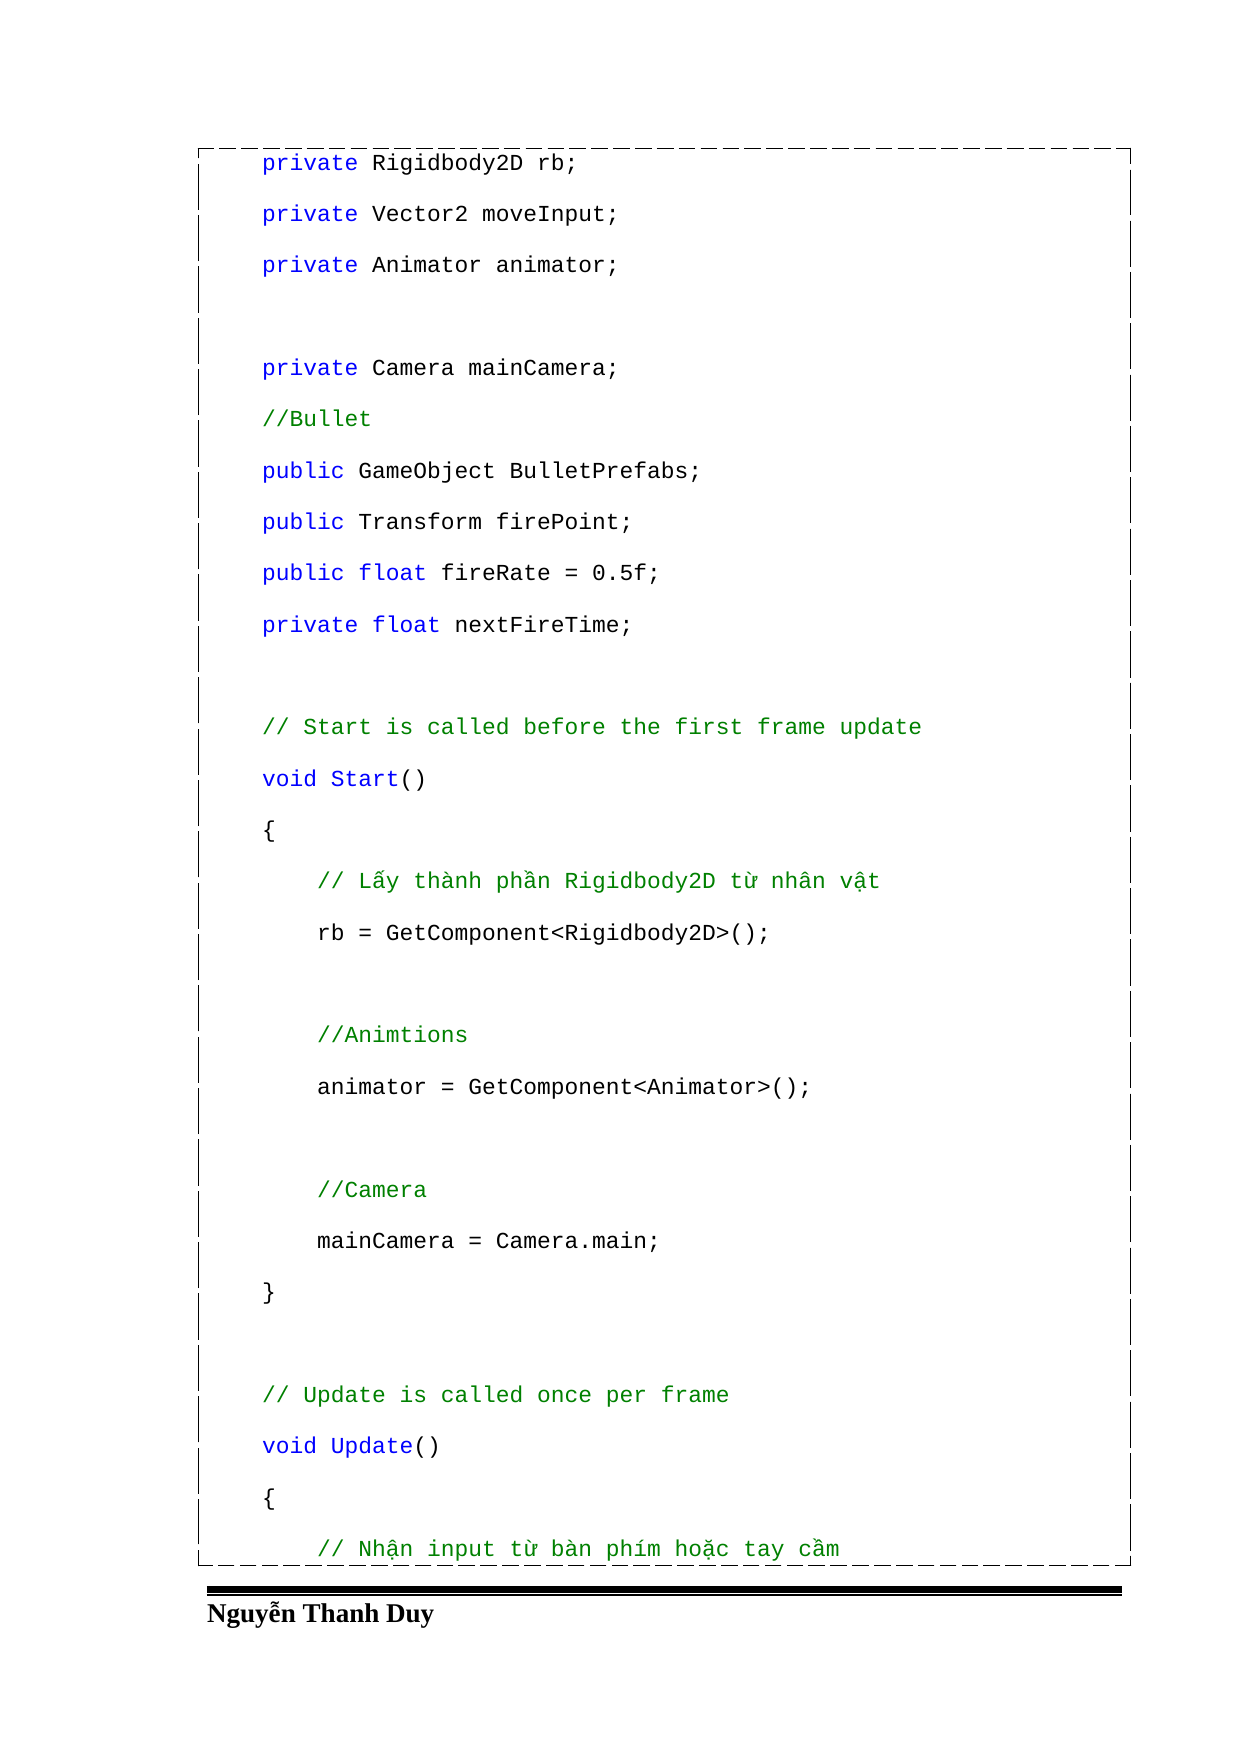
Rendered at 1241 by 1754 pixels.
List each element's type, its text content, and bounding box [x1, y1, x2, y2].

text // Start is called before the first frame update [197, 713, 1131, 742]
text private Vector2 moveInput; [197, 199, 1131, 228]
text private Rigidbody2D rb; [197, 148, 1131, 177]
text void Update() [197, 1432, 1131, 1461]
text public GameObject BulletPrefabs; [197, 456, 1131, 485]
text //Bullet [197, 404, 1131, 433]
text } [197, 1277, 1131, 1307]
text private Camera mainCamera; [197, 353, 1131, 382]
text { [197, 1483, 1131, 1512]
text //Camera [197, 1175, 1131, 1204]
text // Nhận input từ bàn phím hoặc tay cầm [197, 1534, 1131, 1566]
text { [197, 815, 1131, 844]
text //Animtions [197, 1021, 1131, 1050]
text mainCamera = Camera.main; [197, 1226, 1131, 1255]
text void Start() [197, 764, 1131, 793]
text // Update is called once per frame [197, 1380, 1131, 1409]
text public float fireRate = 0.5f; [197, 558, 1131, 588]
text animator = GetComponent<Animator>(); [197, 1072, 1131, 1101]
text public Transform firePoint; [197, 507, 1131, 536]
text private Animator animator; [197, 250, 1131, 279]
text private float nextFireTime; [197, 610, 1131, 639]
text // Lấy thành phần Rigidbody2D từ nhân vật [197, 867, 1131, 896]
text rb = GetComponent<Rigidbody2D>(); [197, 918, 1131, 947]
